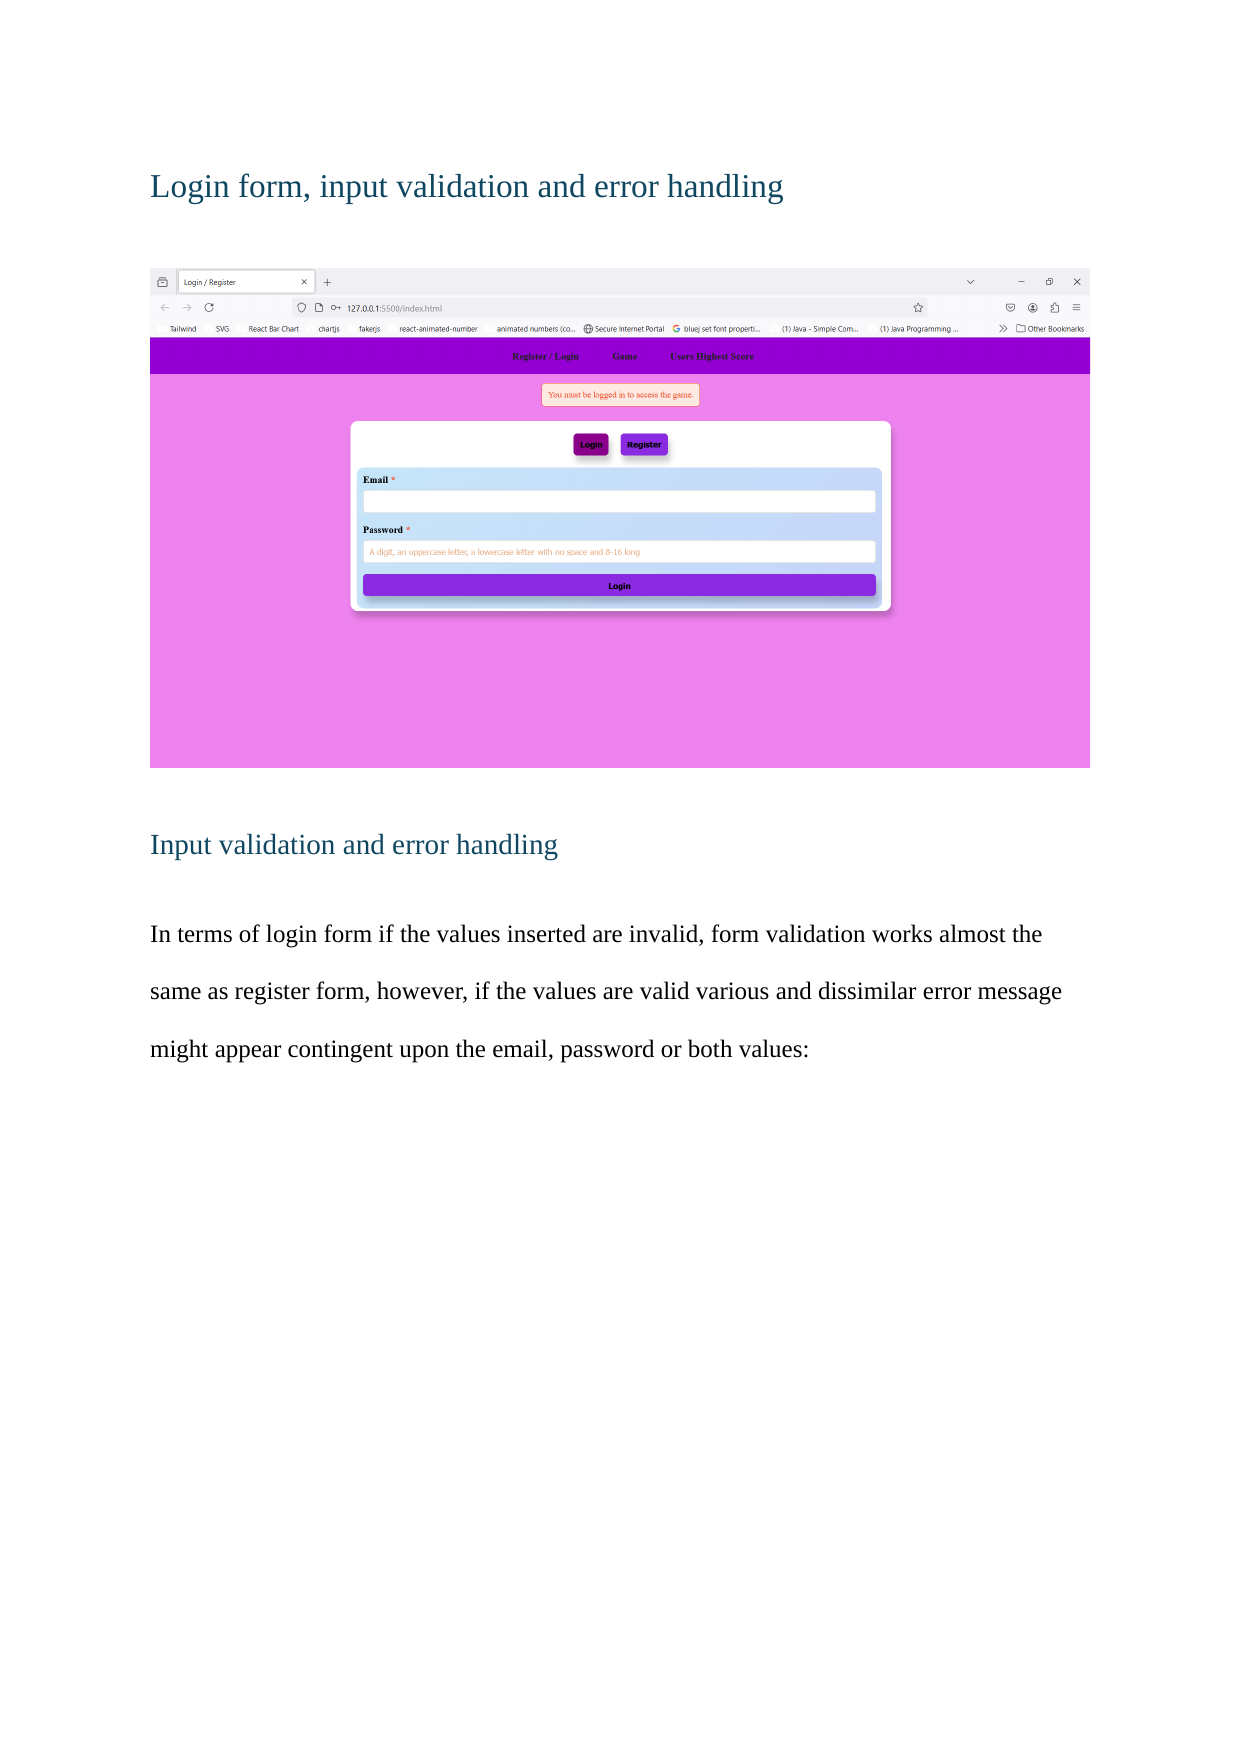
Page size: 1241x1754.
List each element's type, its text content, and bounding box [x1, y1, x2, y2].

text In terms of login form if the values inserted are invalid, form validation works almost the same as register form, however, if the values are valid various and dissimilar error message might appear contingent upon the email, password or both values: [150, 919, 1090, 1063]
picture [150, 268, 1091, 768]
subtitle Input validation and error handling [150, 827, 1090, 860]
subtitle Login form, input validation and error handling [150, 167, 1090, 205]
